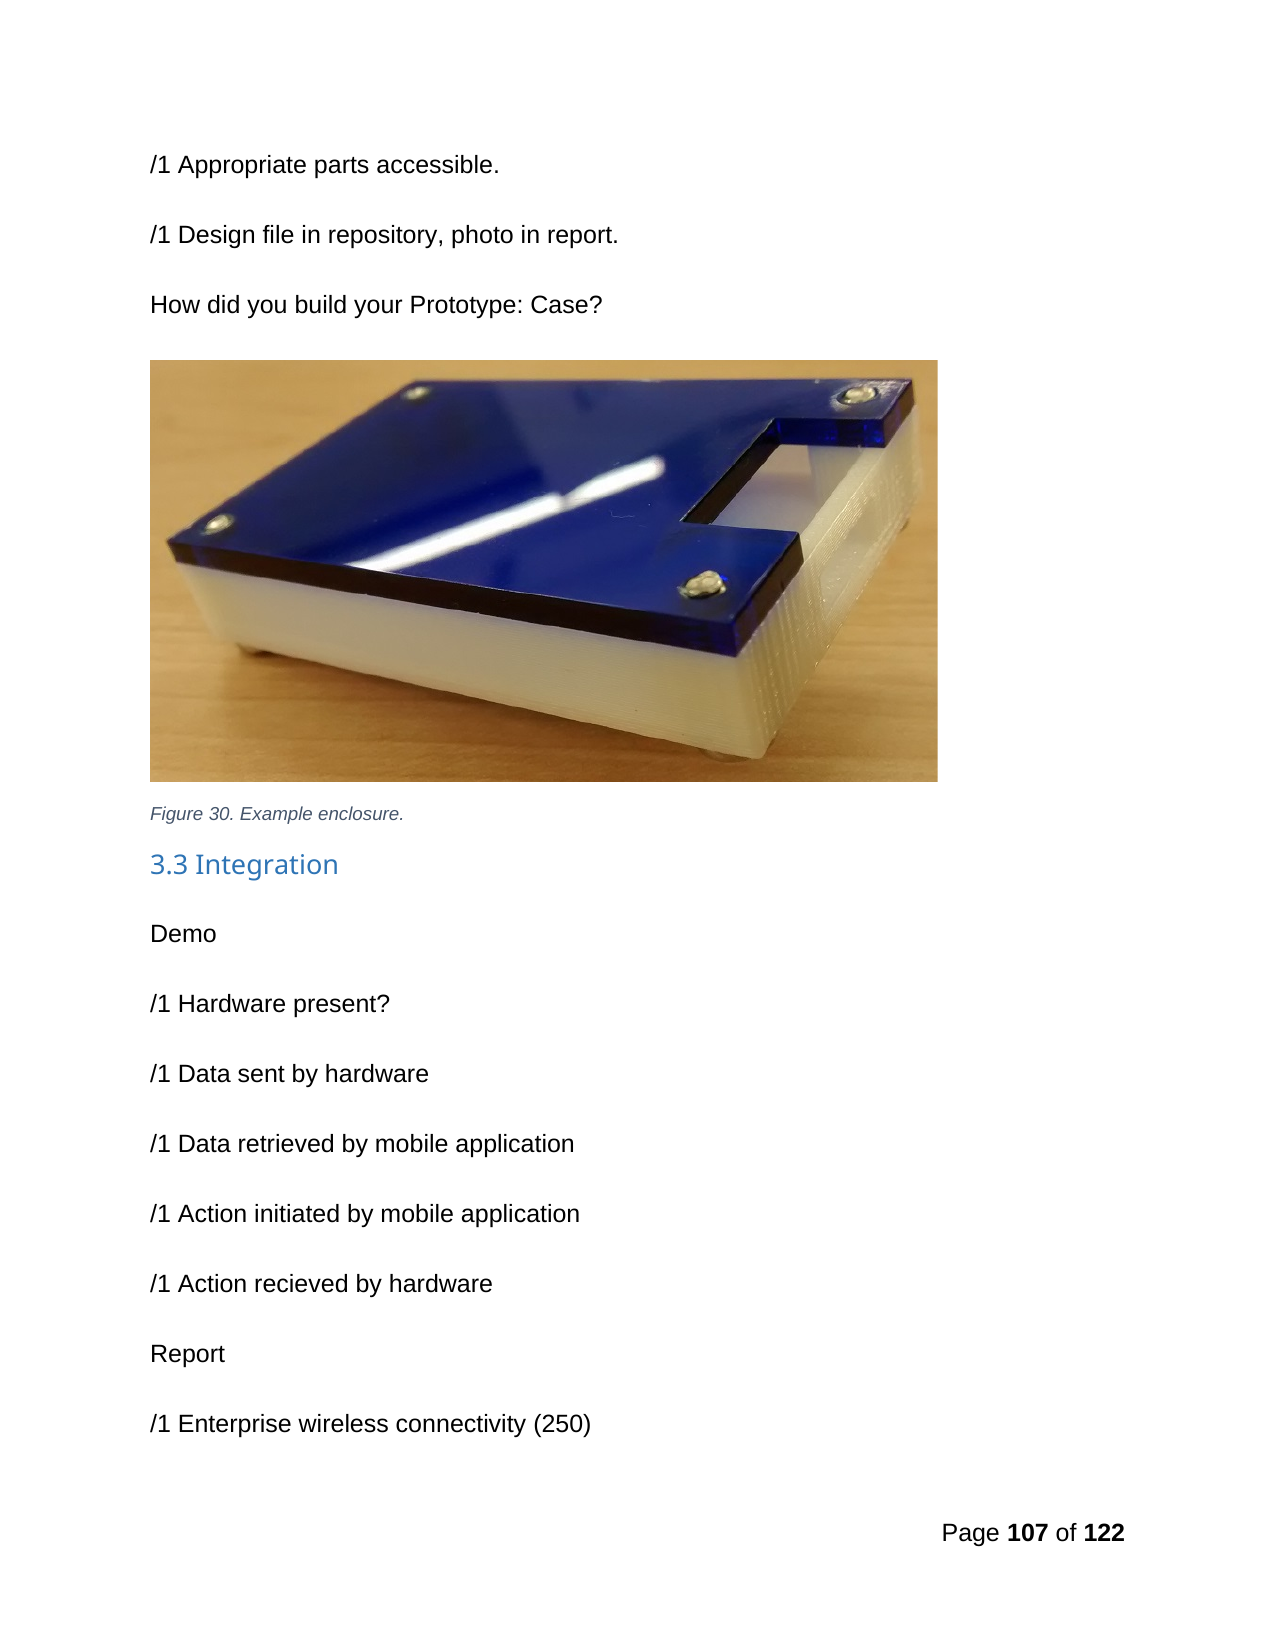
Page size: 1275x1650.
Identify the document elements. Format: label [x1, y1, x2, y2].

picture [150, 360, 938, 782]
